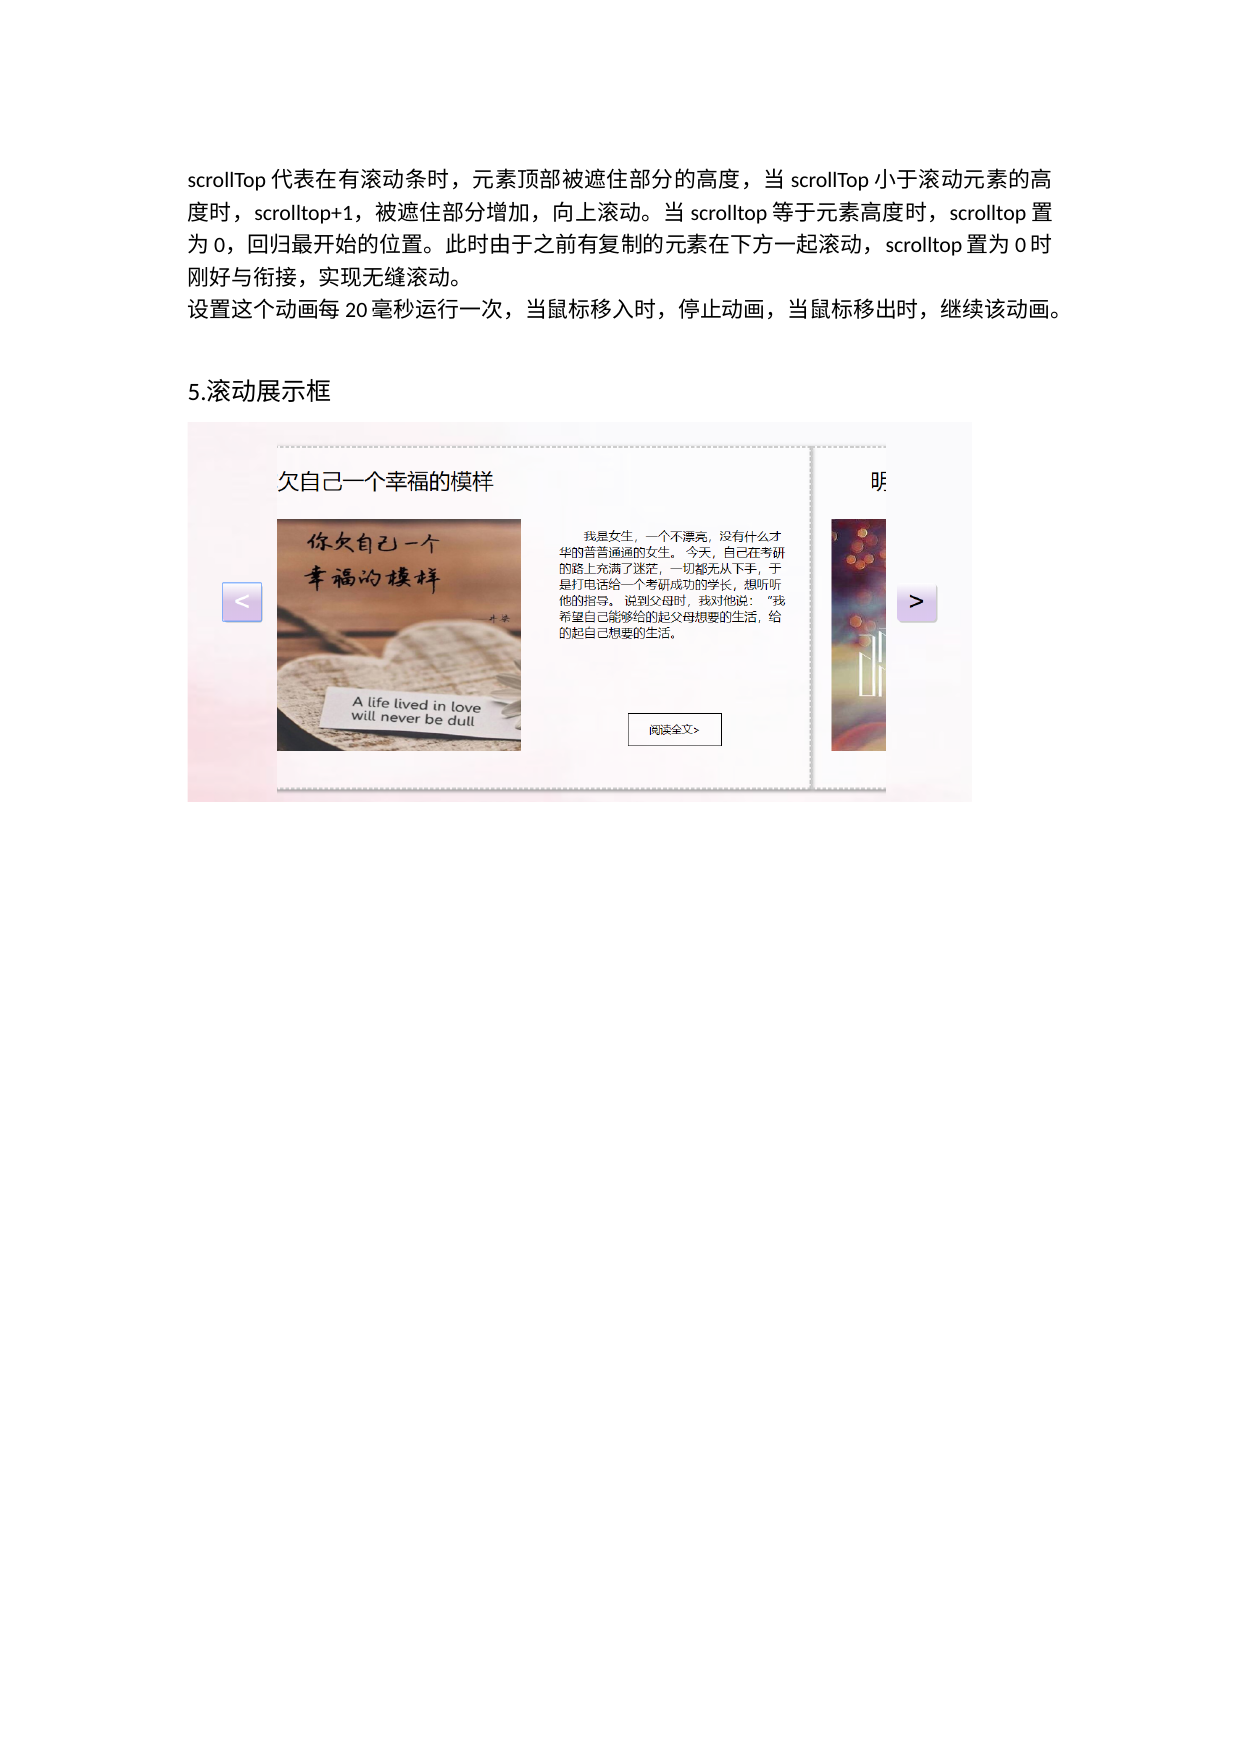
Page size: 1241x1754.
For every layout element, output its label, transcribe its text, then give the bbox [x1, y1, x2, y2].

text scrollTop代表在有滚动条时，元素顶部被遮住部分的高度，当scrollTop小于滚动元素的高度时，scrolltop+1，被遮住部分增加，向上滚动。当scrolltop等于元素高度时，scrolltop置为0，回归最开始的位置。此时由于之前有复制的元素在下方一起滚动，scrolltop置为0时刚好与衔接，实现无缝滚动。 [187, 162, 1053, 292]
text 5.滚动展示框 [187, 357, 1053, 422]
text 设置这个动画每20毫秒运行一次，当鼠标移入时，停止动画，当鼠标移出时，继续该动画。 [187, 292, 1053, 324]
picture [187, 422, 972, 802]
